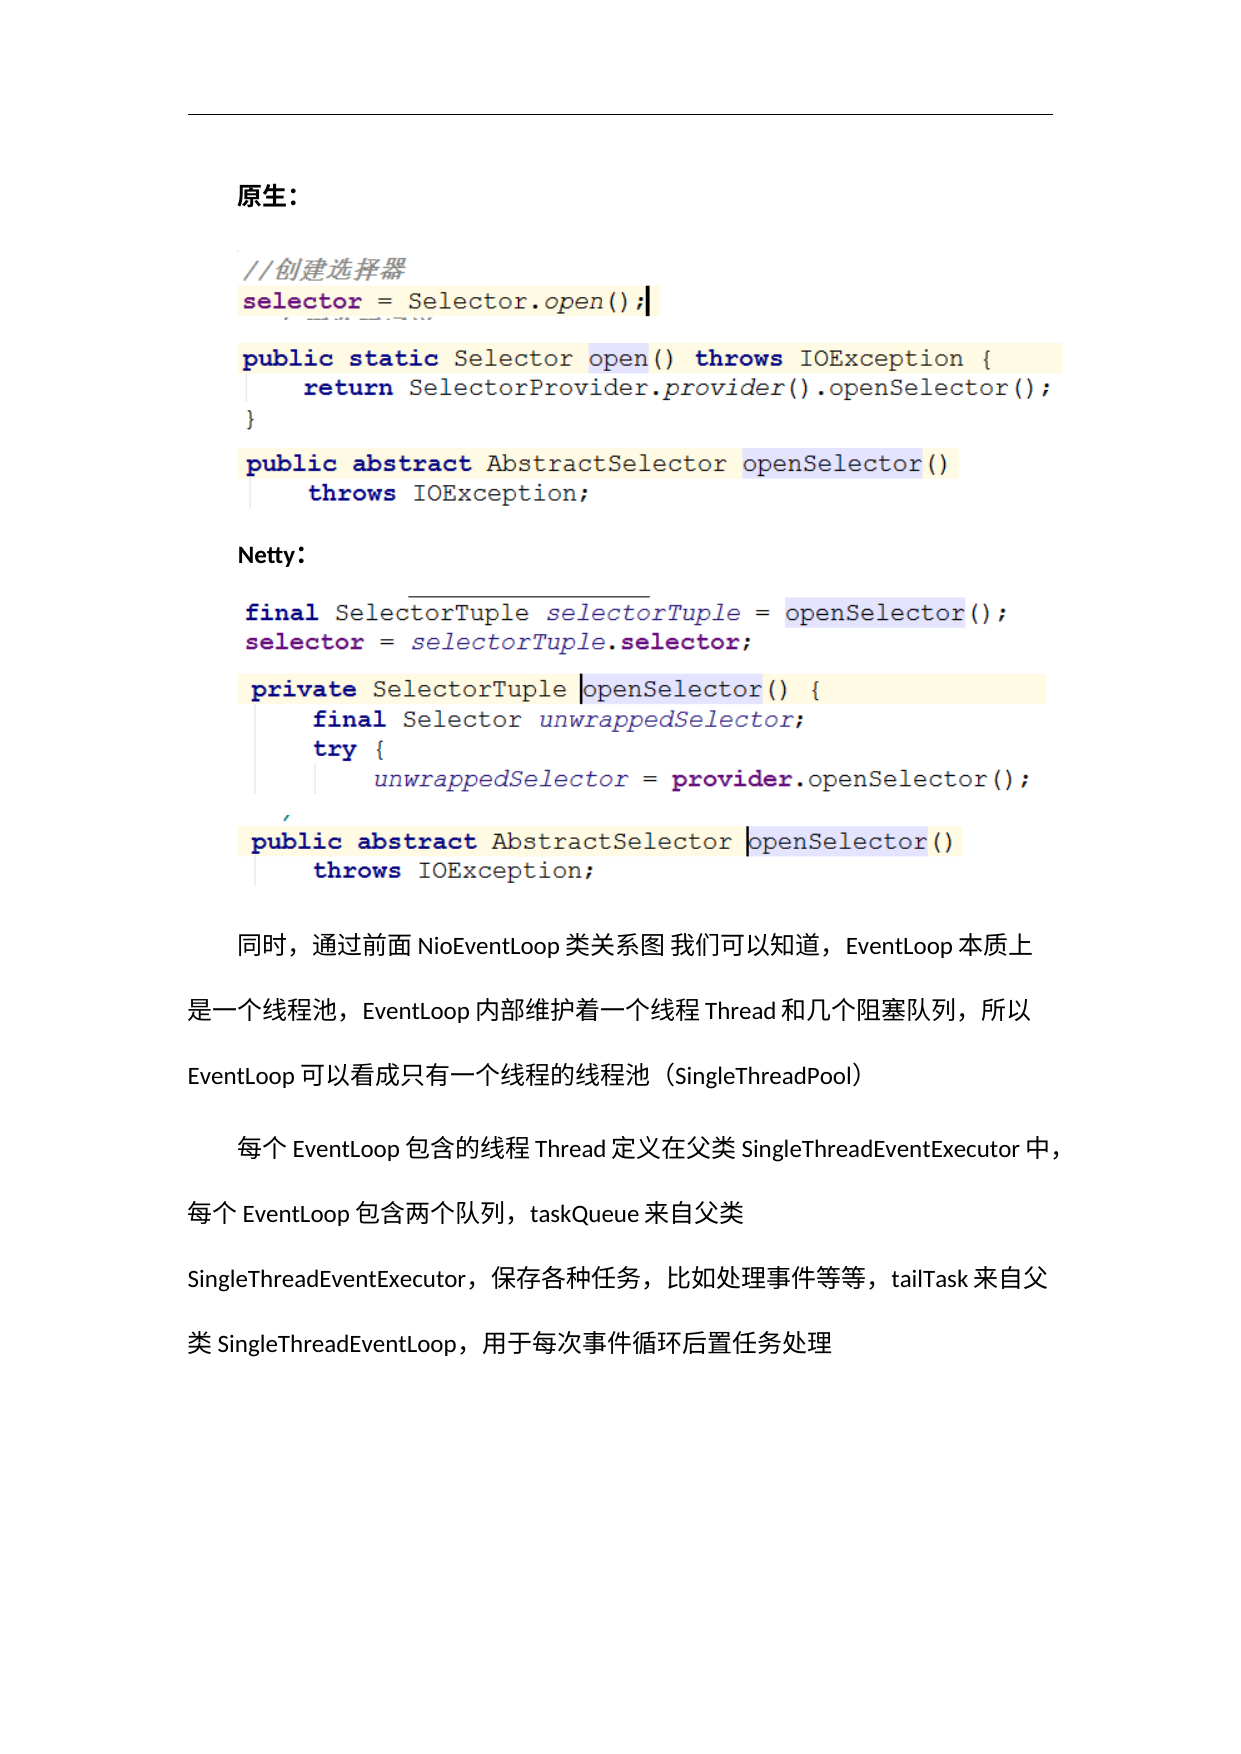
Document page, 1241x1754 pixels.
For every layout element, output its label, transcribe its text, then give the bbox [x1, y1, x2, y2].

picture [237, 448, 959, 511]
picture [237, 595, 1018, 657]
text Netty： [187, 520, 1053, 585]
text 同时，通过前面NioEventLoop类关系图 我们可以知道，EventLoop本质上是一个线程池，EventLoop内部维护着一个线程Thread和几个阻塞队列，所以EventLoop可以看成只有一个线程的线程池（SingleThreadPool） [187, 911, 1053, 1106]
picture [237, 248, 661, 320]
text 每个EventLoop包含的线程Thread定义在父类SingleThreadEventExecutor中，每个EventLoop包含两个队列，taskQueue来自父类SingleThreadEventExecutor，保存各种任务，比如处理事件等等，tailTask来自父类SingleThreadEventLoop，用于每次事件循环后置任务处理 [187, 1114, 1053, 1374]
picture [237, 343, 1063, 437]
picture [237, 670, 1047, 794]
text 原生： [187, 162, 1053, 227]
picture [237, 815, 963, 893]
